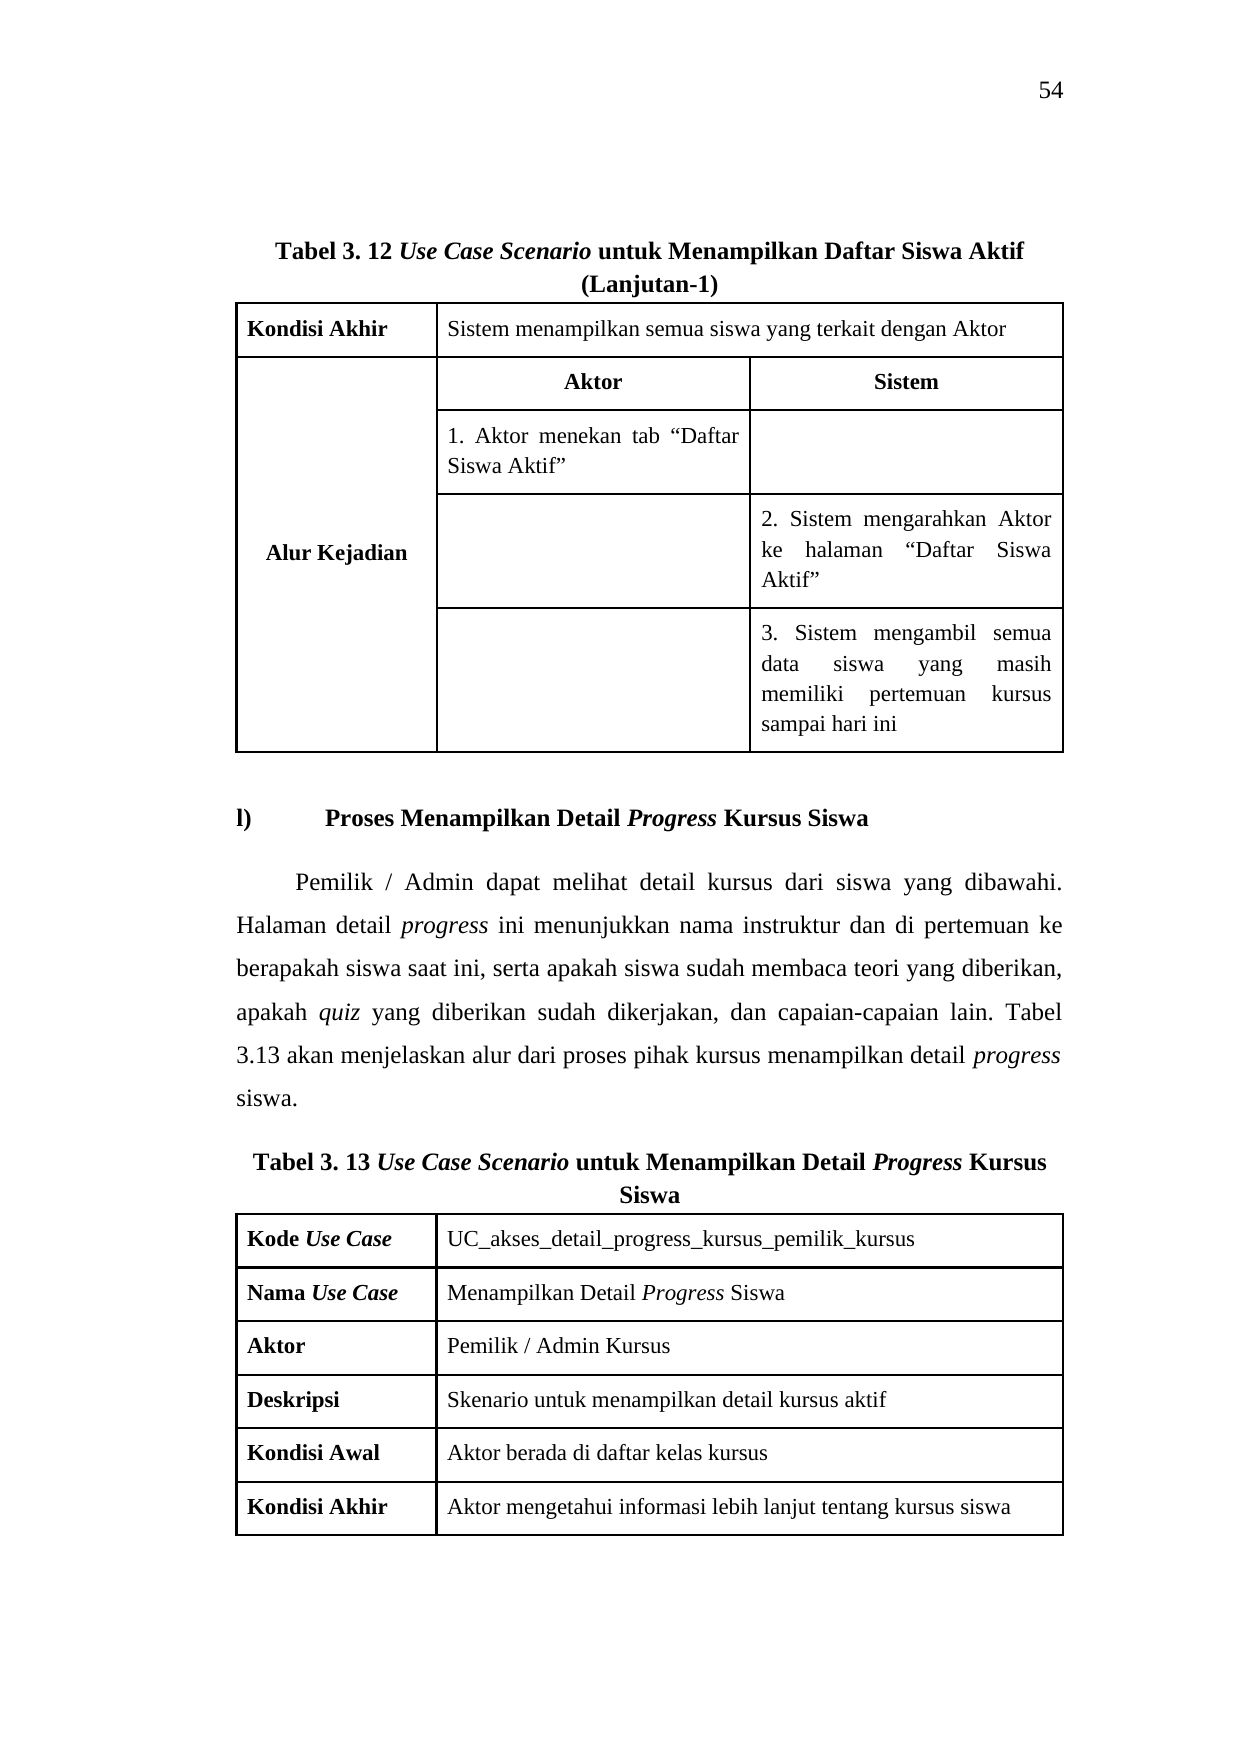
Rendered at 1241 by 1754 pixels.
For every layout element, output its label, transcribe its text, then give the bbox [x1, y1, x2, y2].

table_header Kode Use Case [238, 1215, 435, 1266]
table_cell Nama Use Case [238, 1269, 435, 1320]
table_cell Skenario untuk menampilkan detail kursus aktif [438, 1376, 1062, 1427]
text Pemilik / Admin dapat melihat detail kursus dari siswa yang dibawahi. Halaman detail progress ini menunjukkan nama instruktur dan di pertemuan ke berapakah siswa saat ini, serta apakah siswa sudah membaca teori yang diberikan, apakah quiz yang diberikan sudah dikerjakan, dan capaian-capaian lain. Tabel 3.13 akan menjelaskan alur dari proses pihak kursus menampilkan detail progress siswa. [236, 867, 1063, 1112]
table_header Kondisi Akhir [238, 304, 436, 356]
table_cell 1. Aktor menekan tab “Daftar Siswa Aktif” [438, 411, 749, 493]
table_cell Aktor [238, 1322, 435, 1373]
text Tabel 3. 13 Use Case Scenario untuk Menampilkan Detail Progress Kursus Siswa [236, 1147, 1063, 1208]
table_cell Pemilik / Admin Kursus [438, 1322, 1062, 1373]
table_header UC_akses_detail_progress_kursus_pemilik_kursus [438, 1215, 1062, 1266]
table_cell Kondisi Akhir [238, 1483, 435, 1534]
table_cell Menampilkan Detail Progress Siswa [438, 1269, 1062, 1320]
table_cell Aktor mengetahui informasi lebih lanjut tentang kursus siswa [438, 1483, 1062, 1534]
table_cell [438, 495, 749, 607]
table_cell 3. Sistem mengambil semua data siswa yang masih memiliki pertemuan kursus sampai hari ini [751, 609, 1062, 751]
text Tabel 3. 12 Use Case Scenario untuk Menampilkan Daftar Siswa Aktif (Lanjutan-1) [236, 236, 1063, 298]
table_cell Sistem [751, 358, 1062, 409]
subtitle Proses Menampilkan Detail Progress Kursus Siswa [236, 803, 1063, 832]
table_cell 2. Sistem mengarahkan Aktor ke halaman “Daftar Siswa Aktif” [751, 495, 1062, 607]
table_cell [438, 609, 749, 751]
table_cell Aktor [438, 358, 749, 409]
table_cell Kondisi Awal [238, 1429, 435, 1481]
table_cell [751, 411, 1062, 493]
table_header Sistem menampilkan semua siswa yang terkait dengan Aktor [438, 304, 1062, 356]
table_cell Alur Kejadian [238, 358, 436, 751]
table_cell Deskripsi [238, 1376, 435, 1427]
table_cell Aktor berada di daftar kelas kursus [438, 1429, 1062, 1481]
